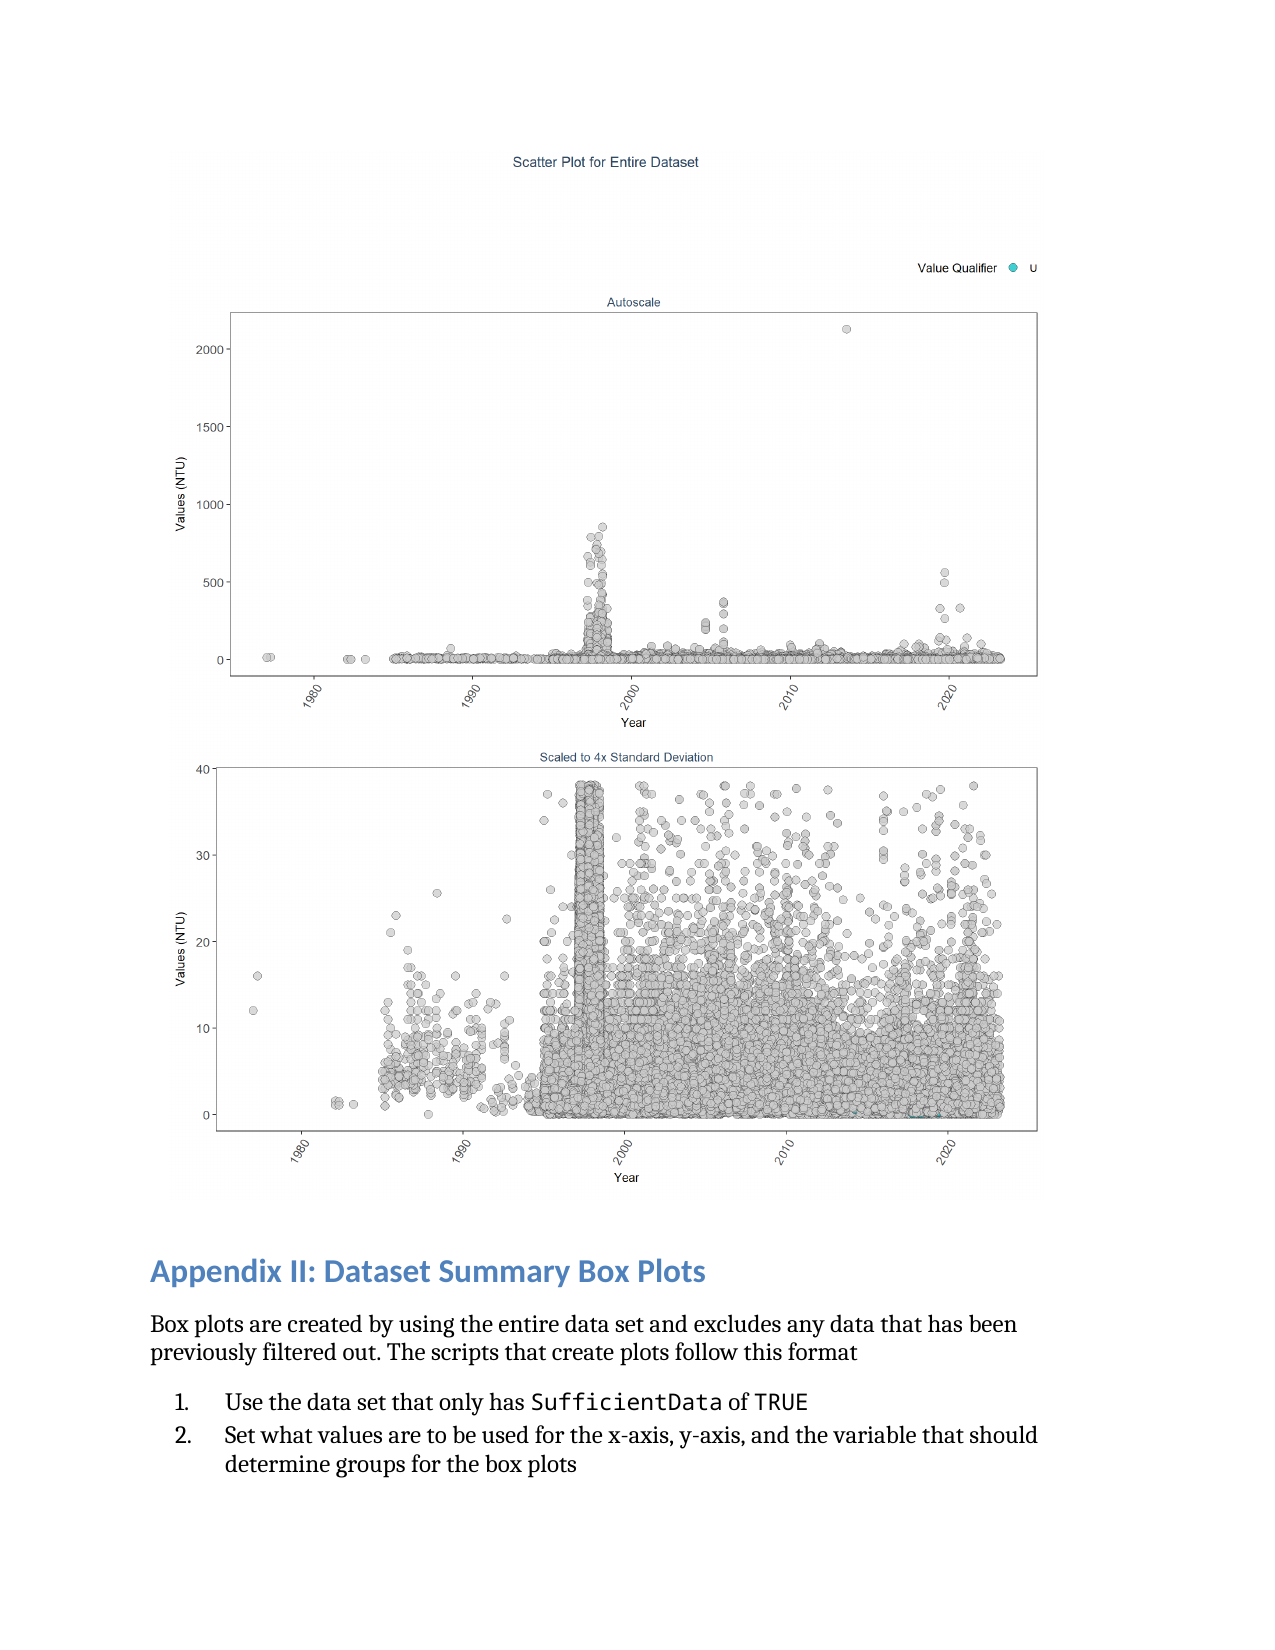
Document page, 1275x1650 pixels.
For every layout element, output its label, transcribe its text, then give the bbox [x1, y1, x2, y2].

list Set what values are to be used for the x-axis, y-axis, and the variable that should determine groups for the box plots [175, 1421, 1125, 1478]
list Use the data set that only has SufficientData of TRUE [175, 1386, 1125, 1417]
subtitle Appendix II: Dataset Summary Box Plots [150, 1250, 1125, 1291]
picture [168, 150, 1044, 1200]
text Box plots are created by using the entire data set and excludes any data that has been previously filtered out. The scripts that create plots follow this format [150, 1309, 1125, 1367]
